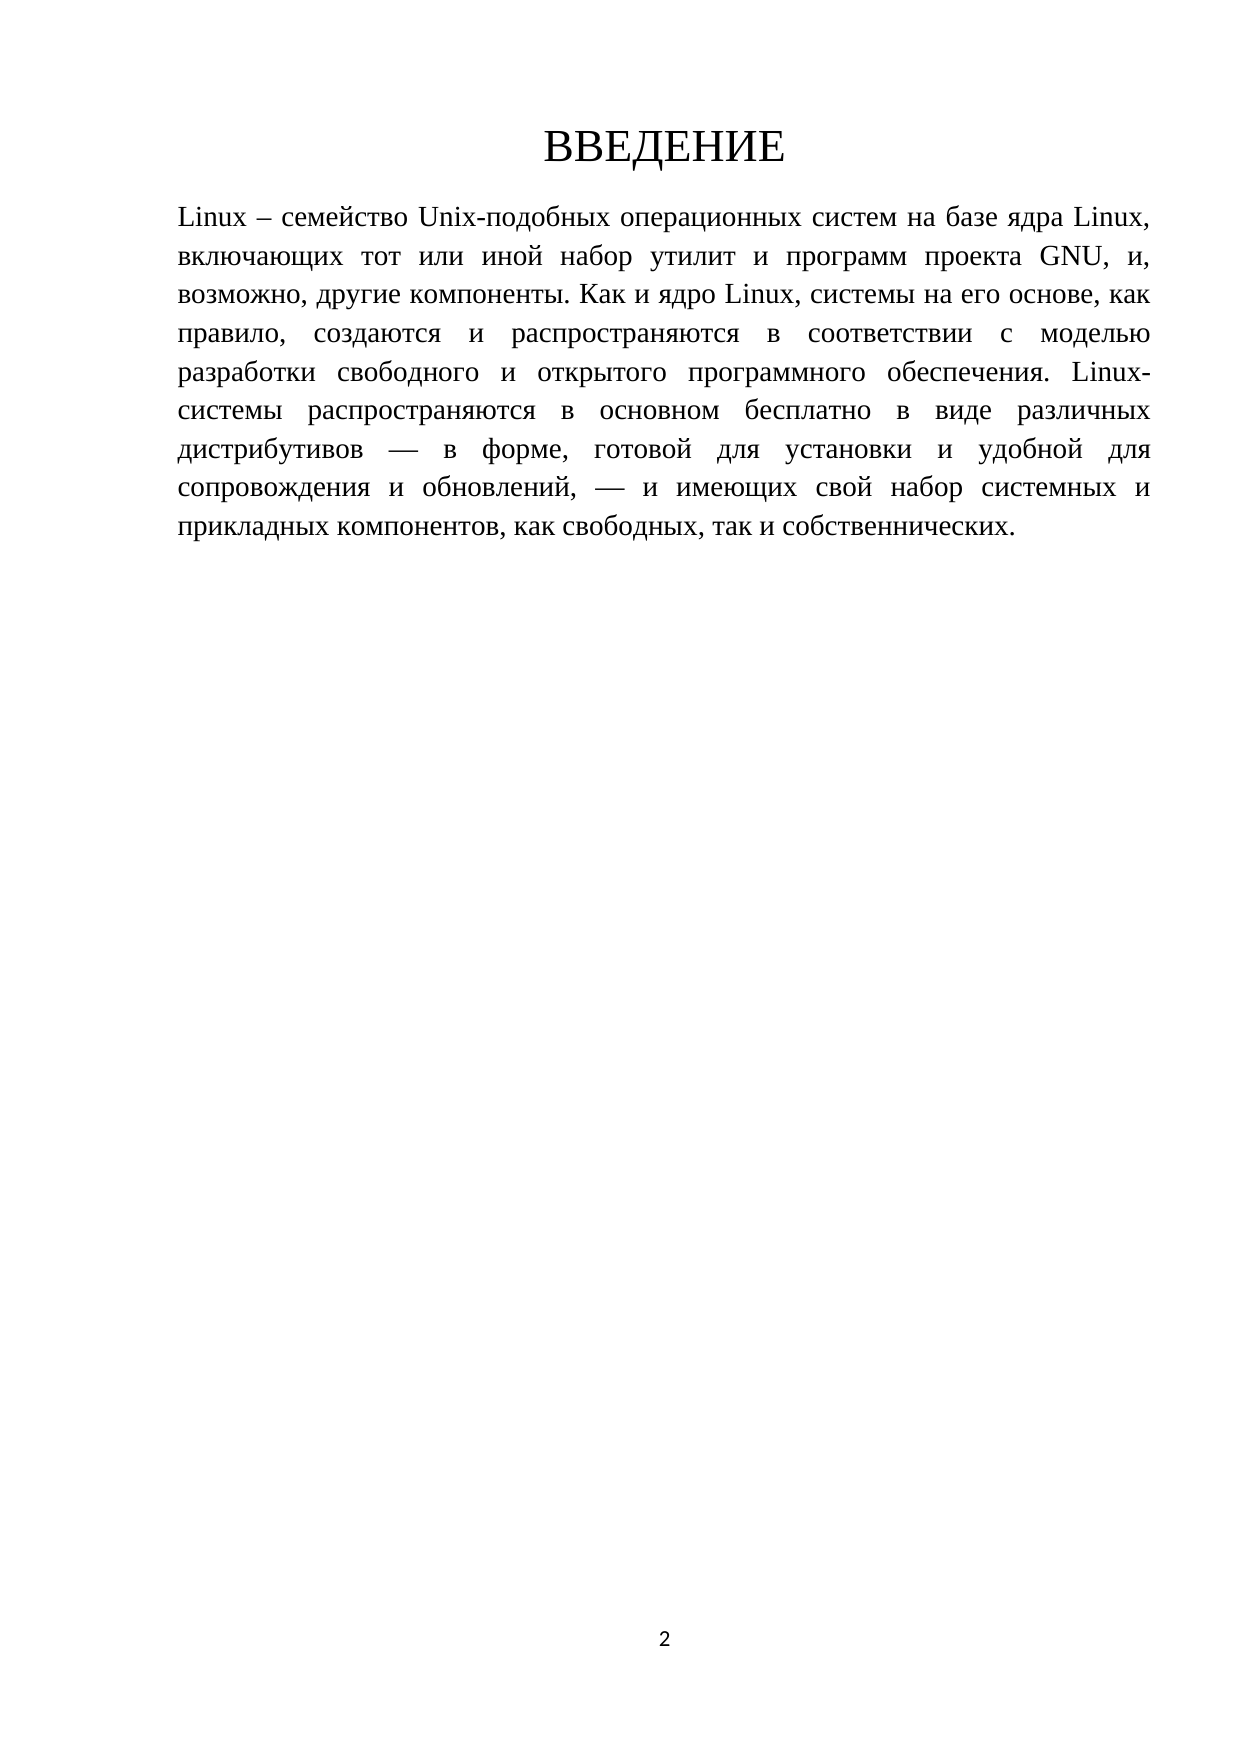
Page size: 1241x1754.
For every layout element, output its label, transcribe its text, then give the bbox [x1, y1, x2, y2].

text ВВЕДЕНИЕ [177, 118, 1152, 171]
text Linux – семейство Unix-подобных операционных систем на базе ядра Linux, включающих тот или иной набор утилит и программ проекта GNU, и, возможно, другие компоненты. Как и ядро Linux, системы на его основе, как правило, создаются и распространяются в соответствии с моделью разработки свободного и открытого программного обеспечения. Linux-системы распространяются в основном бесплатно в виде различных дистрибутивов — в форме, готовой для установки и удобной для сопровождения и обновлений, — и имеющих свой набор системных и прикладных компонентов, как свободных, так и собственнических. [177, 199, 1152, 541]
